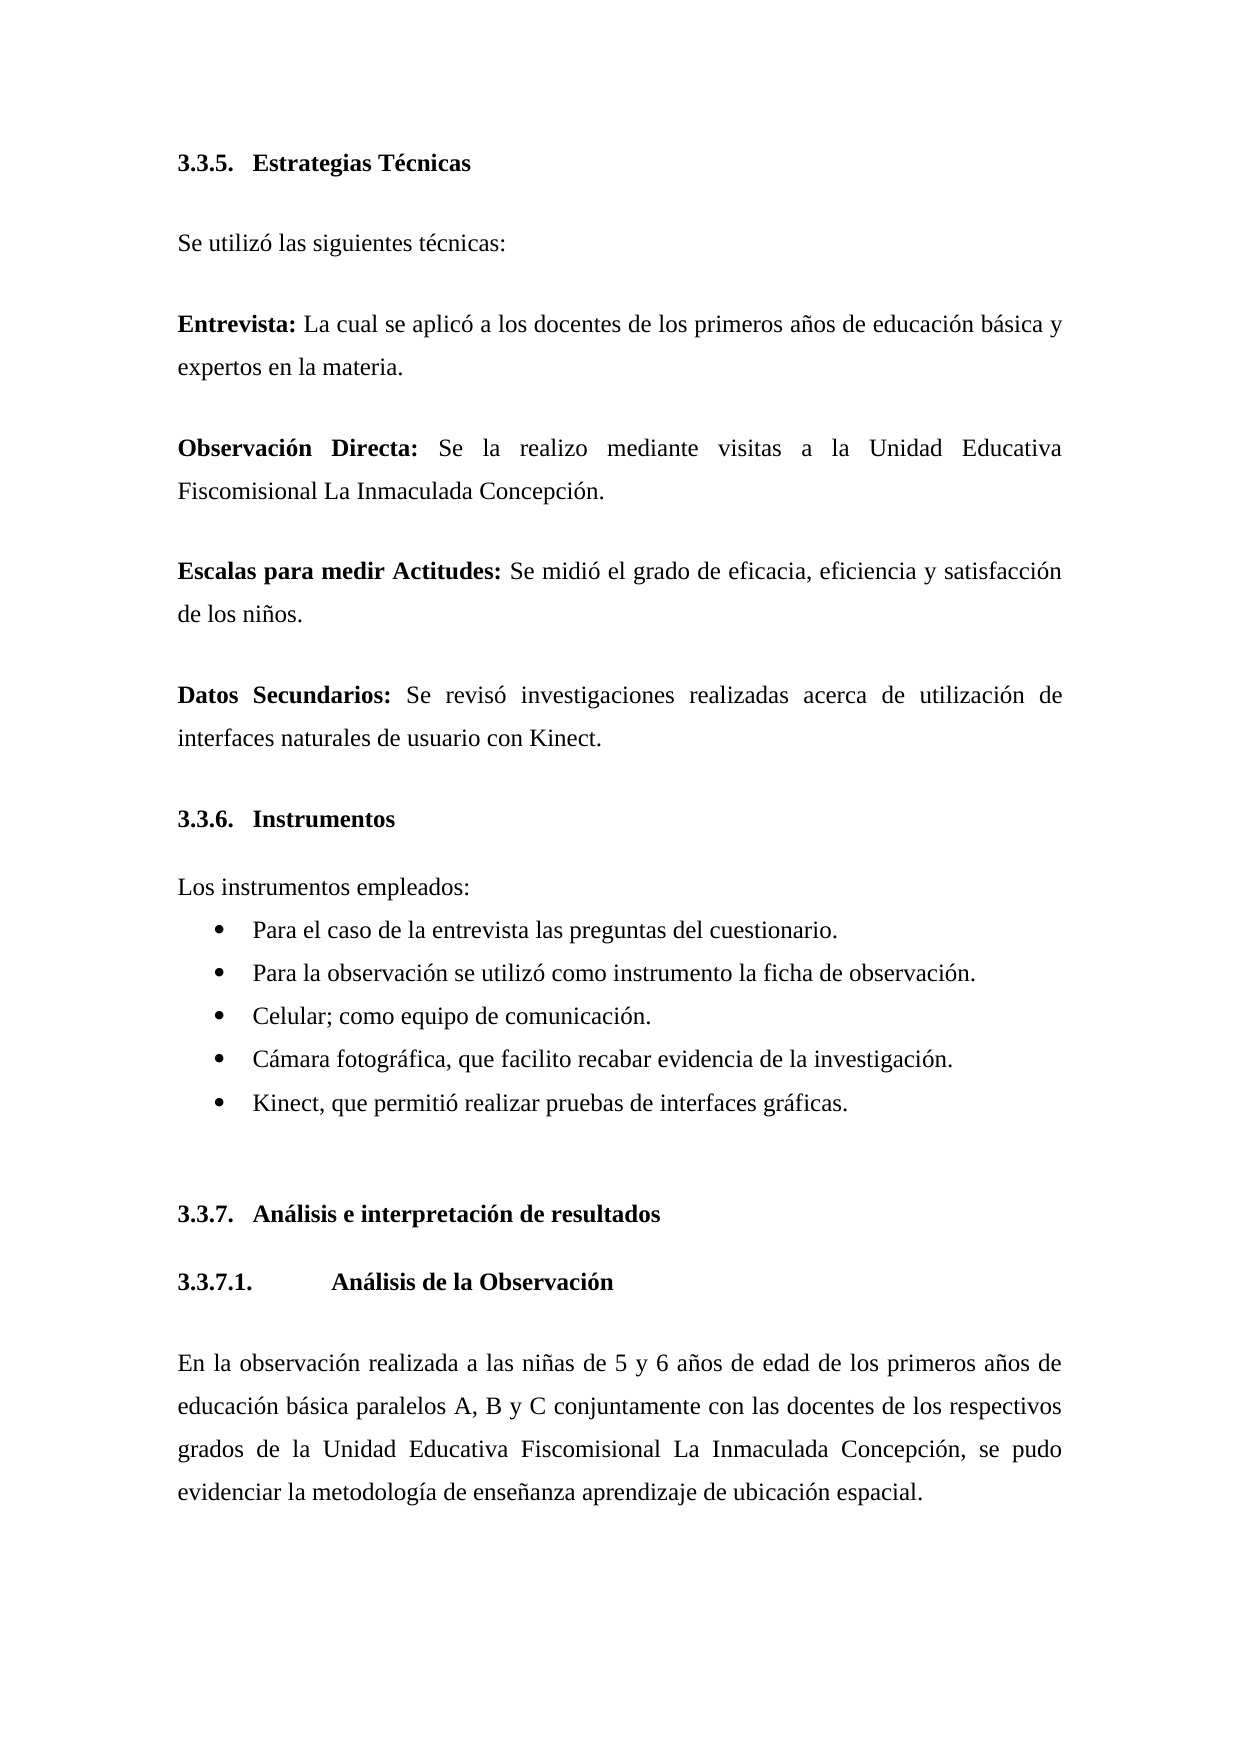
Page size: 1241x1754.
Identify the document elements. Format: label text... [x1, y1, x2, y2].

text Escalas para medir Actitudes: Se midió el grado de eficacia, eficiencia y satisfacción de los niños. [177, 556, 1063, 628]
text Entrevista: La cual se aplicó a los docentes de los primeros años de educación básica y expertos en la materia. [177, 309, 1063, 381]
text Se utilizó las siguientes técnicas: [177, 228, 1063, 257]
text Observación Directa: Se la realizo mediante visitas a la Unidad Educativa Fiscomisional La Inmaculada Concepción. [177, 433, 1063, 504]
text En la observación realizada a las niñas de 5 y 6 años de edad de los primeros años de educación básica paralelos A, B y C conjuntamente con las docentes de los respectivos grados de la Unidad Educativa Fiscomisional La Inmaculada Concepción, se pudo evidenciar la metodología de enseñanza aprendizaje de ubicación espacial. [177, 1348, 1063, 1506]
subtitle Instrumentos [177, 804, 1063, 833]
list Cámara fotográfica, que facilito recabar evidencia de la investigación. [215, 1044, 1063, 1073]
list Kinect, que permitió realizar pruebas de interfaces gráficas. [215, 1088, 1063, 1116]
subtitle Análisis de la Observación [177, 1267, 1063, 1296]
list Para la observación se utilizó como instrumento la ficha de observación. [215, 958, 1063, 987]
subtitle Estrategias Técnicas [177, 148, 1063, 176]
list Para el caso de la entrevista las preguntas del cuestionario. [215, 915, 1063, 944]
text Los instrumentos empleados: [177, 872, 1063, 901]
list Celular; como equipo de comunicación. [215, 1001, 1063, 1030]
text Datos Secundarios: Se revisó investigaciones realizadas acerca de utilización de interfaces naturales de usuario con Kinect. [177, 680, 1063, 752]
subtitle Análisis e interpretación de resultados [177, 1199, 1063, 1228]
